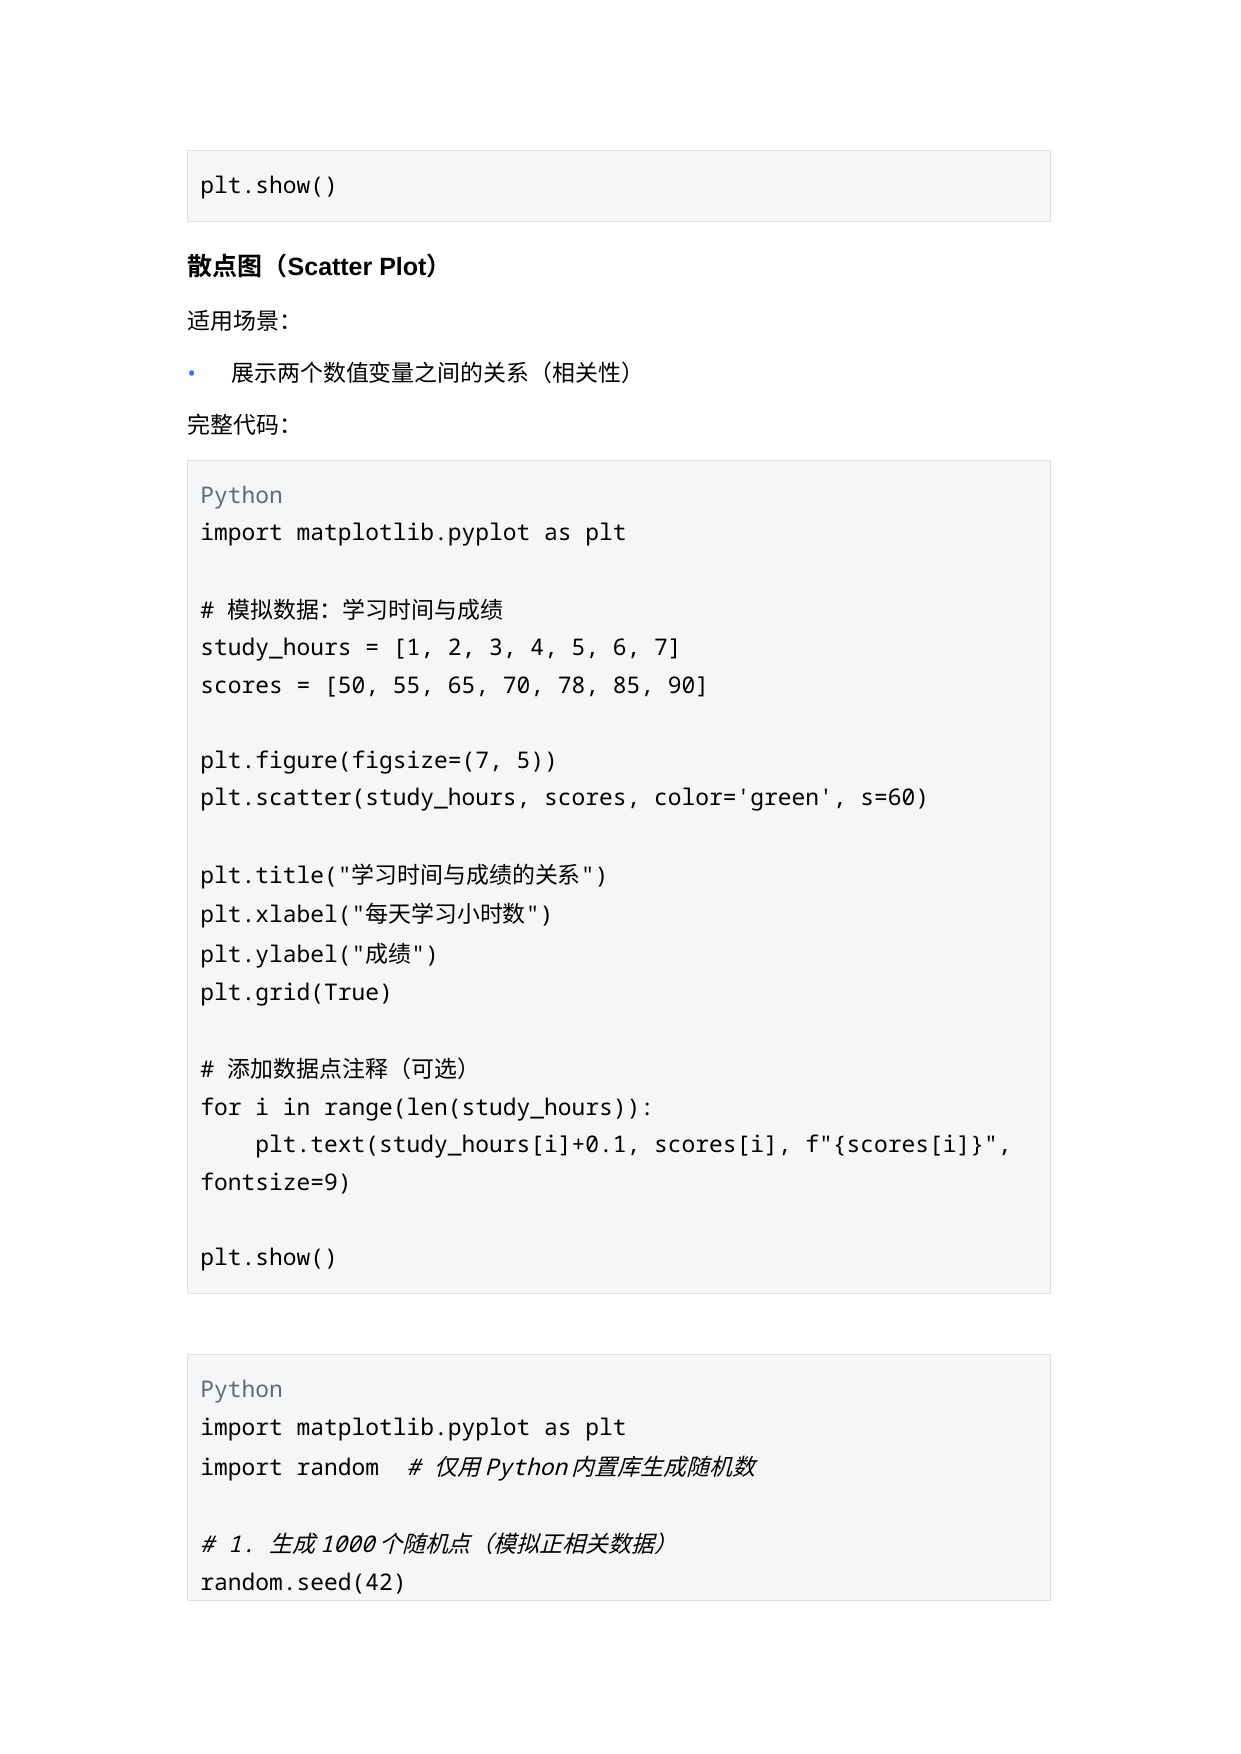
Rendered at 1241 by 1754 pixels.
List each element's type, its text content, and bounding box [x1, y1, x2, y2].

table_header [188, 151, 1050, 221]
text 适用场景： [187, 303, 1053, 336]
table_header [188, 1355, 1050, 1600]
text 完整代码： [187, 407, 1053, 440]
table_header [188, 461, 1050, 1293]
list 展示两个数值变量之间的关系（相关性） [187, 355, 1053, 388]
text 散点图（Scatter Plot） [187, 247, 1053, 283]
